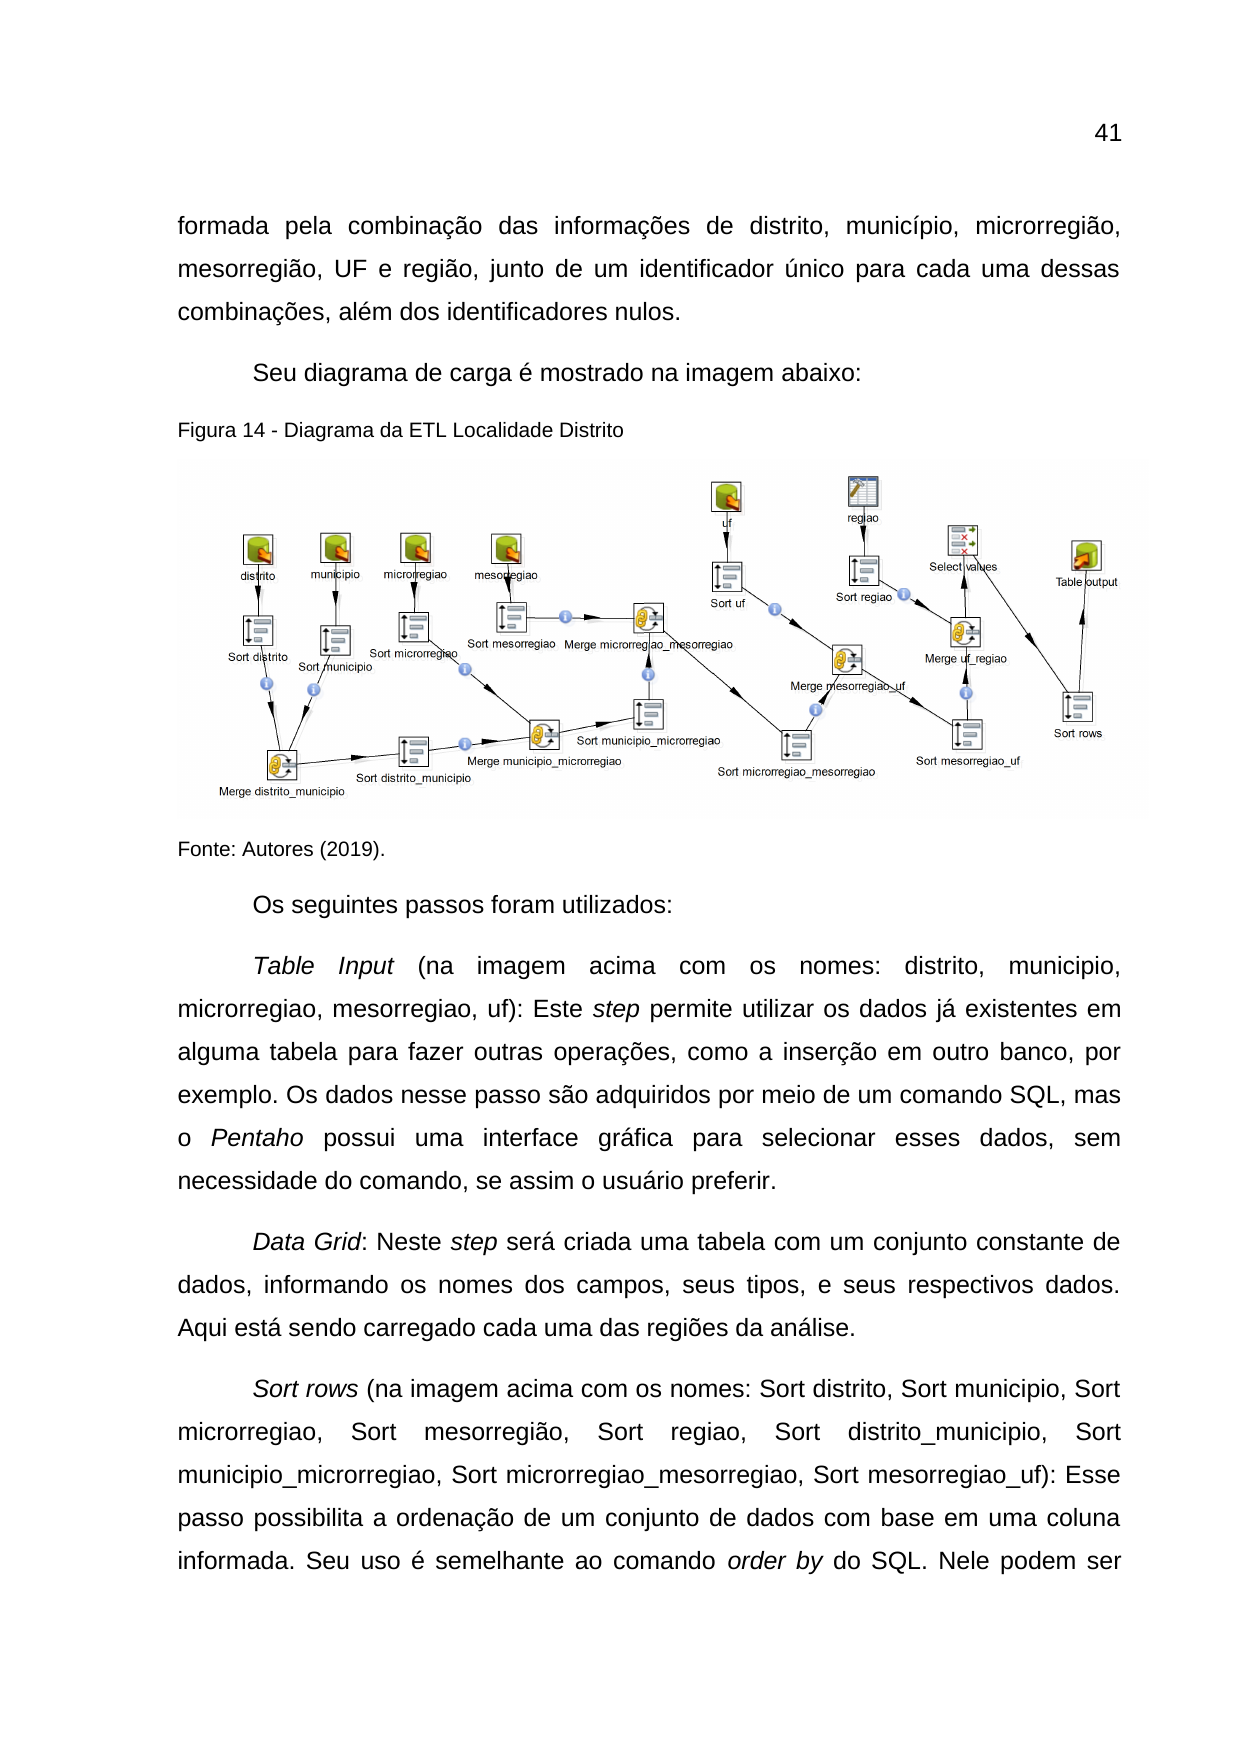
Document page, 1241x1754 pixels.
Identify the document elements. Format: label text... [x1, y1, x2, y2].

text Os seguintes passos foram utilizados: [177, 890, 1122, 919]
text Fonte: Autores (2019). [177, 837, 1122, 861]
text Figura 14 - Diagrama da ETL Localidade Distrito [177, 418, 1122, 442]
text Seu diagrama de carga é mostrado na imagem abaixo: [177, 357, 1122, 386]
text Data Grid: Neste step será criada uma tabela com um conjunto constante de dados, informando os nomes dos campos, seus tipos, e seus respectivos dados. Aqui está sendo carregado cada uma das regiões da análise. [177, 1227, 1122, 1342]
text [177, 211, 1122, 326]
picture [177, 459, 1149, 819]
text Table Input (na imagem acima com os nomes: distrito, municipio, microrregiao, mesorregiao, uf): Este step permite utilizar os dados já existentes em alguma tabela para fazer outras operações, como a inserção em outro banco, por exemplo. Os dados nesse passo são adquiridos por meio de um comando SQL, mas o Pentaho possui uma interface gráfica para selecionar esses dados, sem necessidade do comando, se assim o usuário preferir. [177, 951, 1122, 1195]
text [177, 1374, 1122, 1575]
